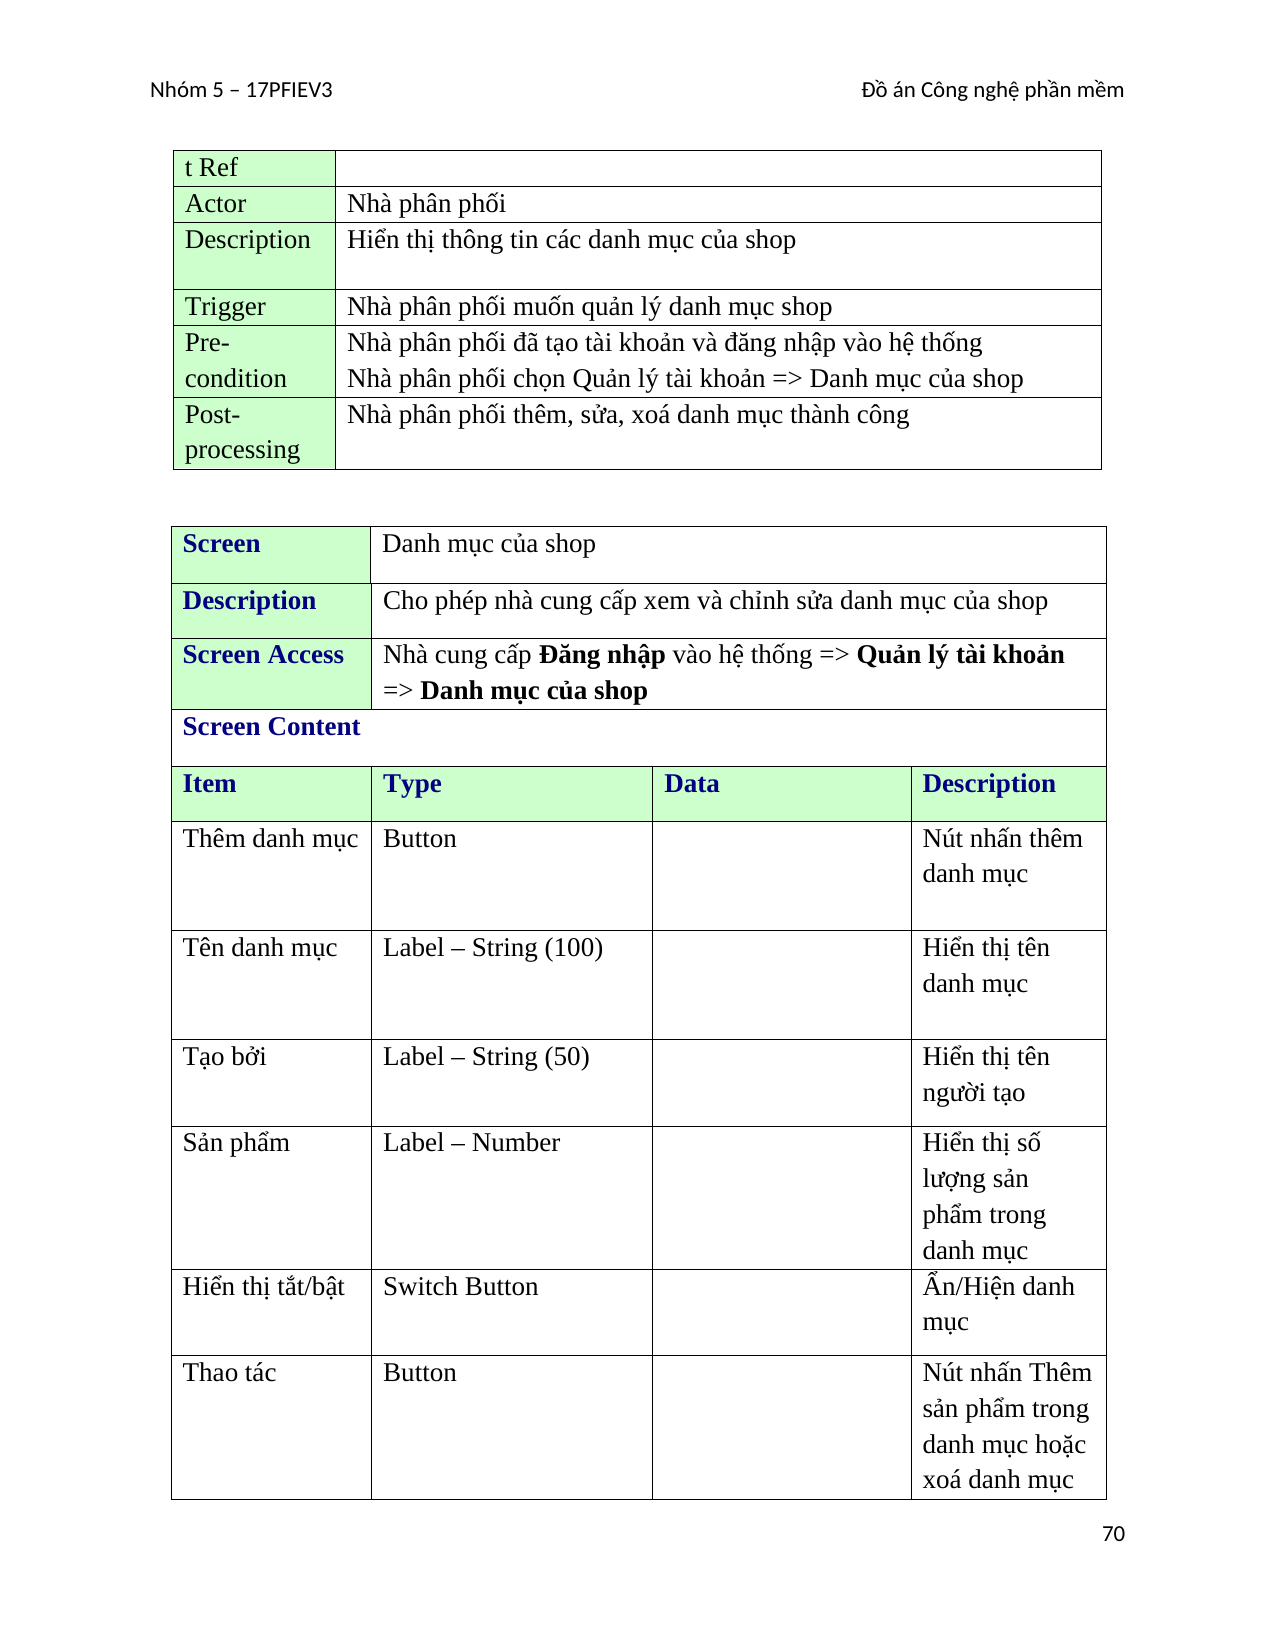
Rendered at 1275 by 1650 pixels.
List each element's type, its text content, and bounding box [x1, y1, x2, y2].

table_cell Cho phép nhà cung cấp xem và chỉnh sửa danh mục của shop [372, 584, 1106, 638]
table_cell Hiển thị thông tin các danh mục của shop [336, 223, 1101, 289]
table_cell Nút nhấn Thêm sản phẩm trong danh mục hoặc xoá danh mục [912, 1356, 1106, 1498]
table_cell Switch Button [372, 1270, 652, 1355]
table_cell Data [653, 767, 911, 821]
table_cell Tạo bởi [172, 1040, 371, 1126]
table_cell Description [172, 584, 371, 638]
table_cell Button [372, 822, 652, 930]
table_cell [653, 1127, 911, 1269]
table_cell Thao tác [172, 1356, 371, 1498]
table_cell Label – String (50) [372, 1040, 652, 1126]
table_cell Hiển thị tắt/bật [172, 1270, 371, 1355]
table_cell Nhà phân phối thêm, sửa, xoá danh mục thành công [336, 398, 1101, 468]
table_cell Trigger [174, 290, 335, 325]
table_cell Label – String (100) [372, 931, 652, 1039]
table_cell Type [372, 767, 652, 821]
table_cell Nhà phân phối đã tạo tài khoản và đăng nhập vào hệ thống Nhà phân phối chọn Quản lý tài khoản => Danh mục của shop [336, 326, 1101, 397]
table_header Danh mục của shop [371, 527, 1106, 583]
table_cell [336, 151, 1101, 186]
table_cell Nút nhấn thêm danh mục [912, 822, 1106, 930]
table_cell [653, 1270, 911, 1355]
table_cell Screen Content [172, 710, 1106, 766]
table_cell Post-processing [174, 398, 335, 468]
table_cell Nhà phân phối muốn quản lý danh mục shop [336, 290, 1101, 325]
table_cell Thêm danh mục [172, 822, 371, 930]
table_cell Hiển thị tên người tạo [912, 1040, 1106, 1126]
table_cell Screen Access [172, 639, 371, 709]
table_cell Item [172, 767, 371, 821]
table_cell Description [912, 767, 1106, 821]
table_cell Description [174, 223, 335, 289]
table_cell Nhà cung cấp Đăng nhập vào hệ thống => Quản lý tài khoản => Danh mục của shop [372, 639, 1106, 709]
table_cell Nhà phân phối [336, 187, 1101, 222]
table_cell [653, 931, 911, 1039]
table_cell Hiển thị số lượng sản phẩm trong danh mục [912, 1127, 1106, 1269]
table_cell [174, 151, 335, 186]
table_cell Button [372, 1356, 652, 1498]
table_cell Sản phẩm [172, 1127, 371, 1269]
table_cell Ẩn/Hiện danh mục [912, 1270, 1106, 1355]
table_cell Label – Number [372, 1127, 652, 1269]
table_cell Pre-condition [174, 326, 335, 397]
table_header Screen [172, 527, 370, 583]
table_cell [653, 822, 911, 930]
table_cell Tên danh mục [172, 931, 371, 1039]
table_cell Hiển thị tên danh mục [912, 931, 1106, 1039]
table_cell [653, 1356, 911, 1498]
table_cell Actor [174, 187, 335, 222]
table_cell [653, 1040, 911, 1126]
